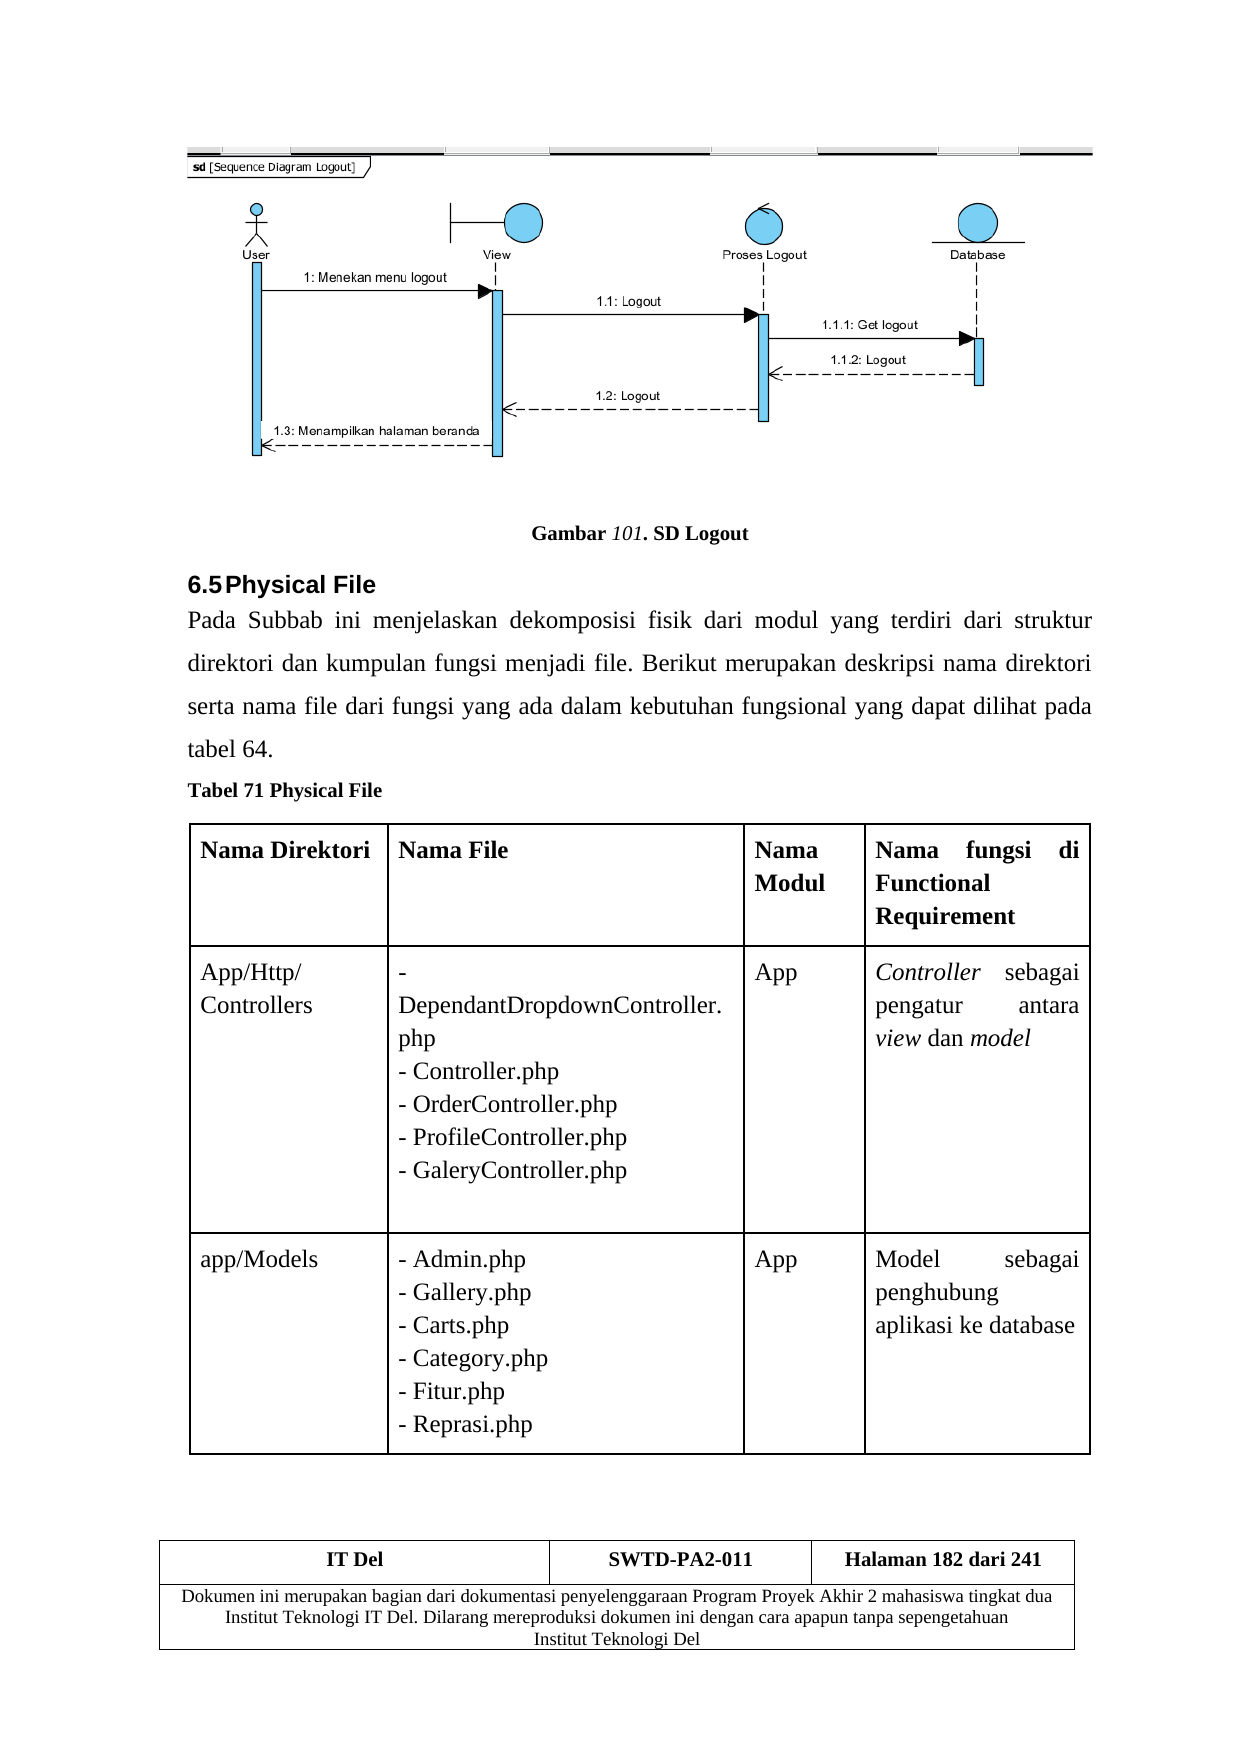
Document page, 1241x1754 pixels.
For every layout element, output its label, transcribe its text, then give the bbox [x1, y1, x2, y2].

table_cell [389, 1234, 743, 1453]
text Gambar 101. SD Logout [187, 522, 1092, 545]
picture [187, 147, 1093, 522]
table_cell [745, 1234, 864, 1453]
text Pada Subbab ini menjelaskan dekomposisi fisik dari modul yang terdiri dari struktur direktori dan kumpulan fungsi menjadi file. Berikut merupakan deskripsi nama direktori serta nama file dari fungsi yang ada dalam kebutuhan fungsional yang dapat dilihat pada tabel 64. [187, 605, 1092, 763]
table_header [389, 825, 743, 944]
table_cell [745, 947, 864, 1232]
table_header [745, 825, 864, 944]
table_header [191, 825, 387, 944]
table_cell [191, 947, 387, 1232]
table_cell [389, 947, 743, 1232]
subtitle Physical File [187, 570, 1092, 599]
text Tabel 71 Physical File [187, 778, 1092, 802]
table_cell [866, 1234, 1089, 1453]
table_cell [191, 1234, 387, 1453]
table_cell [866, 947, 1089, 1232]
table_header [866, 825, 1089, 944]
